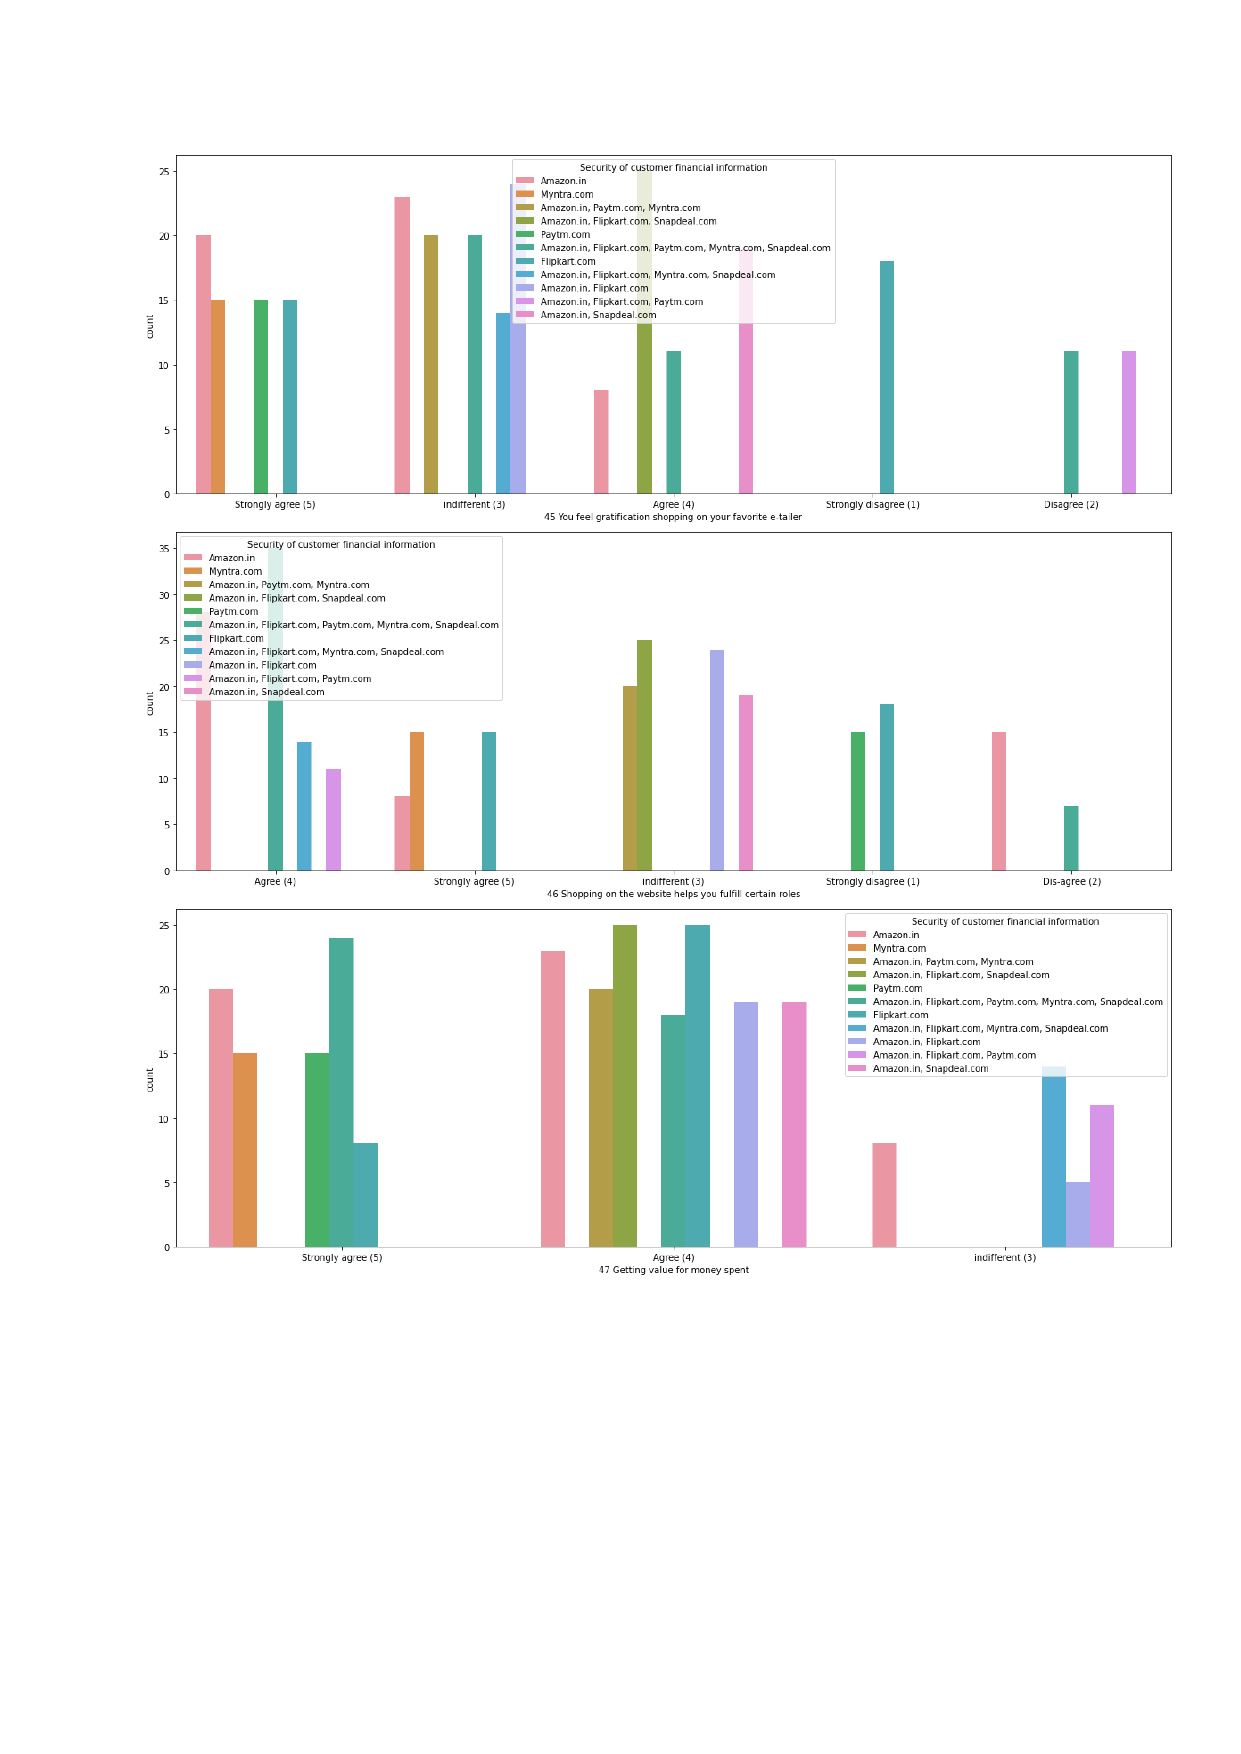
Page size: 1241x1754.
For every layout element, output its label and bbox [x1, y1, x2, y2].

picture [139, 150, 1177, 1280]
